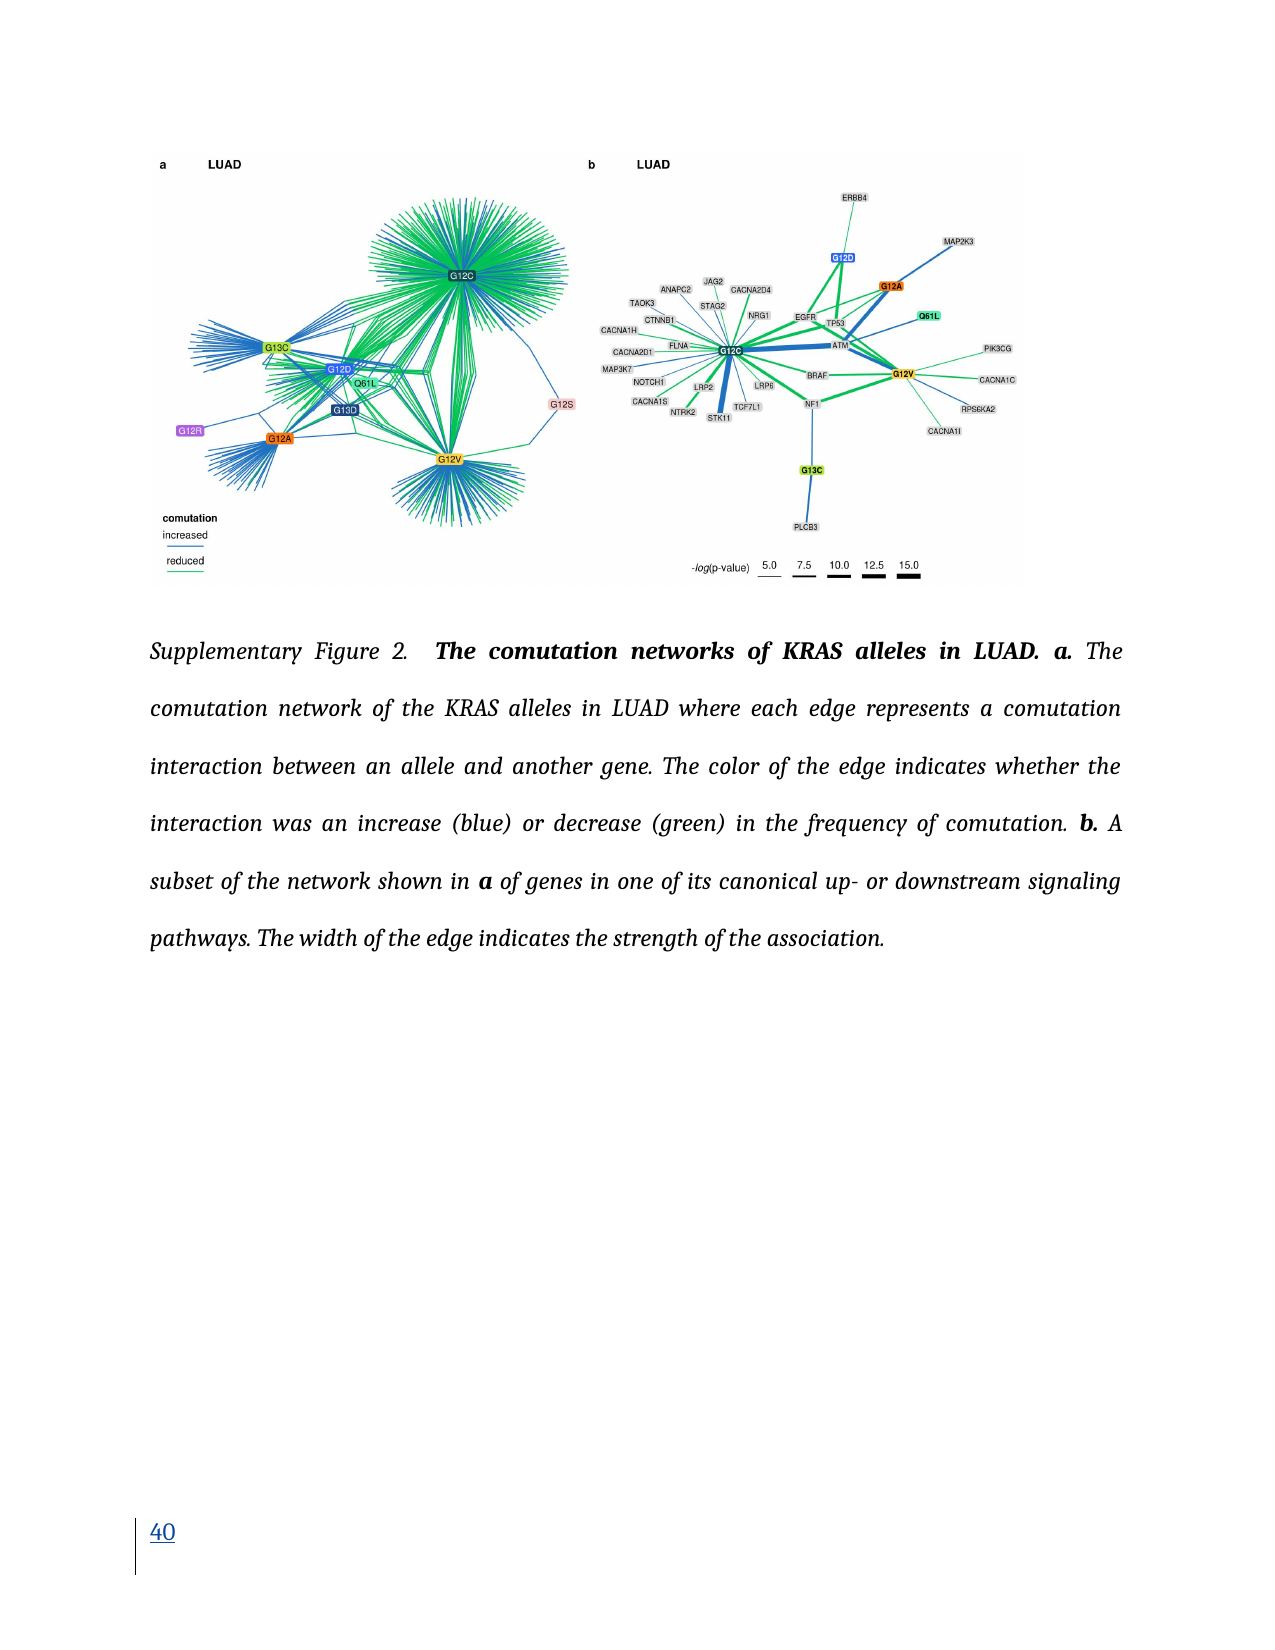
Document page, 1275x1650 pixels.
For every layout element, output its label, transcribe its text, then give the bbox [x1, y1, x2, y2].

text Supplementary Figure 2. The comutation networks of KRAS alleles in LUAD. a. The comutation network of the KRAS alleles in LUAD where each edge represents a comutation interaction between an allele and another gene. The color of the edge indicates whether the interaction was an increase (blue) or decrease (green) in the frequency of comutation. b. A subset of the network shown in a of genes in one of its canonical up- or downstream signaling pathways. The width of the edge indicates the strength of the association. [150, 637, 1125, 953]
picture [150, 150, 1025, 588]
